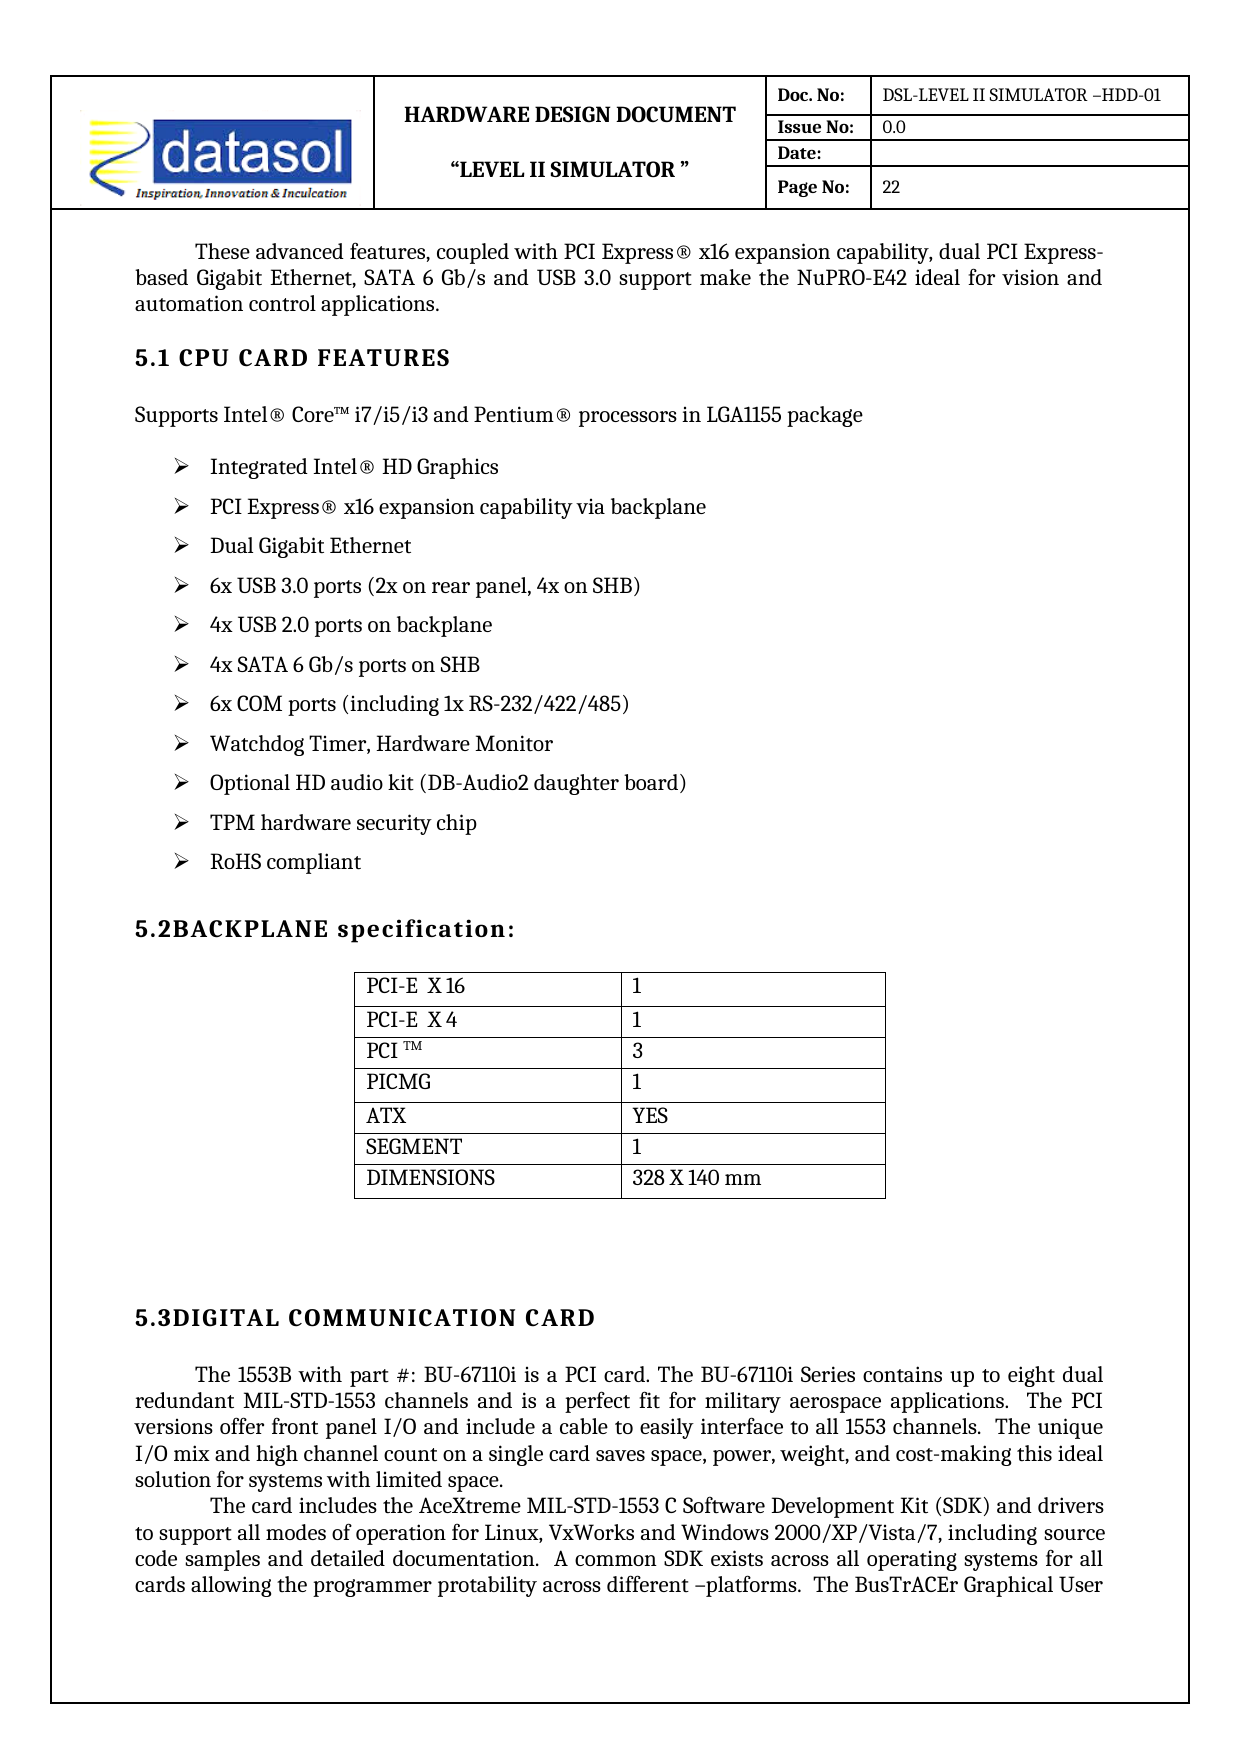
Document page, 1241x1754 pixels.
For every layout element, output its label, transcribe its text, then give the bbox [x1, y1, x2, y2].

table_cell 1 [622, 1134, 885, 1164]
list Watchdog Timer, Hardware Monitor [172, 731, 1105, 757]
list 6x USB 3.0 ports (2x on rear panel, 4x on SHB) [172, 573, 1105, 599]
list Dual Gigabit Ethernet [172, 533, 1105, 559]
list 4x SATA 6 Gb/s ports on SHB [172, 652, 1105, 678]
table_cell 1 [622, 1069, 885, 1102]
list PCI Express® x16 expansion capability via backplane [172, 494, 1105, 520]
table_cell YES [622, 1103, 885, 1133]
table_cell 3 [622, 1038, 885, 1068]
subtitle 5.1 CPU CARD FEATURES [135, 344, 1105, 373]
table_cell PCI TM [355, 1038, 621, 1068]
table_cell PCI-E X 4 [355, 1007, 621, 1037]
table_cell DIMENSIONS [355, 1165, 621, 1197]
list Optional HD audio kit (DB-Audio2 daughter board) [172, 770, 1105, 796]
table_cell SEGMENT [355, 1134, 621, 1164]
table_cell ATX [355, 1103, 621, 1133]
list 4x USB 2.0 ports on backplane [172, 612, 1105, 638]
list TPM hardware security chip [172, 809, 1105, 836]
text The 1553B with part #: BU-67110i is a PCI card. The BU-67110i Series contains up to eight dual redundant MIL-STD-1553 channels and is a perfect fit for military aerospace applications. The PCI versions offer front panel I/O and include a cable to easily interface to all 1553 channels. The unique I/O mix and high channel count on a single card saves space, power, weight, and cost-making this ideal solution for systems with limited space. [135, 1361, 1105, 1493]
picture [80, 110, 361, 206]
table_header 1 [622, 973, 885, 1006]
subtitle 5.2BACKPLANE specification: [135, 915, 1105, 943]
list Integrated Intel® HD Graphics [172, 454, 1105, 481]
table_header PCI-E X 16 [355, 973, 621, 1006]
table_cell 328 X 140 mm [622, 1165, 885, 1197]
table_cell PICMG [355, 1069, 621, 1102]
list RoHS compliant [172, 849, 1105, 875]
list 6x COM ports (including 1x RS-232/422/485) [172, 691, 1105, 717]
subtitle 5.3DIGITAL COMMUNICATION CARD [135, 1304, 1105, 1333]
table_cell 1 [622, 1007, 885, 1037]
text Supports Intel® Core™ i7/i5/i3 and Pentium® processors in LGA1155 package [135, 401, 1105, 428]
text These advanced features, coupled with PCI Express® x16 expansion capability, dual PCI Express-based Gigabit Ethernet, SATA 6 Gb/s and USB 3.0 support make the NuPRO-E42 ideal for vision and automation control applications. [135, 238, 1105, 318]
